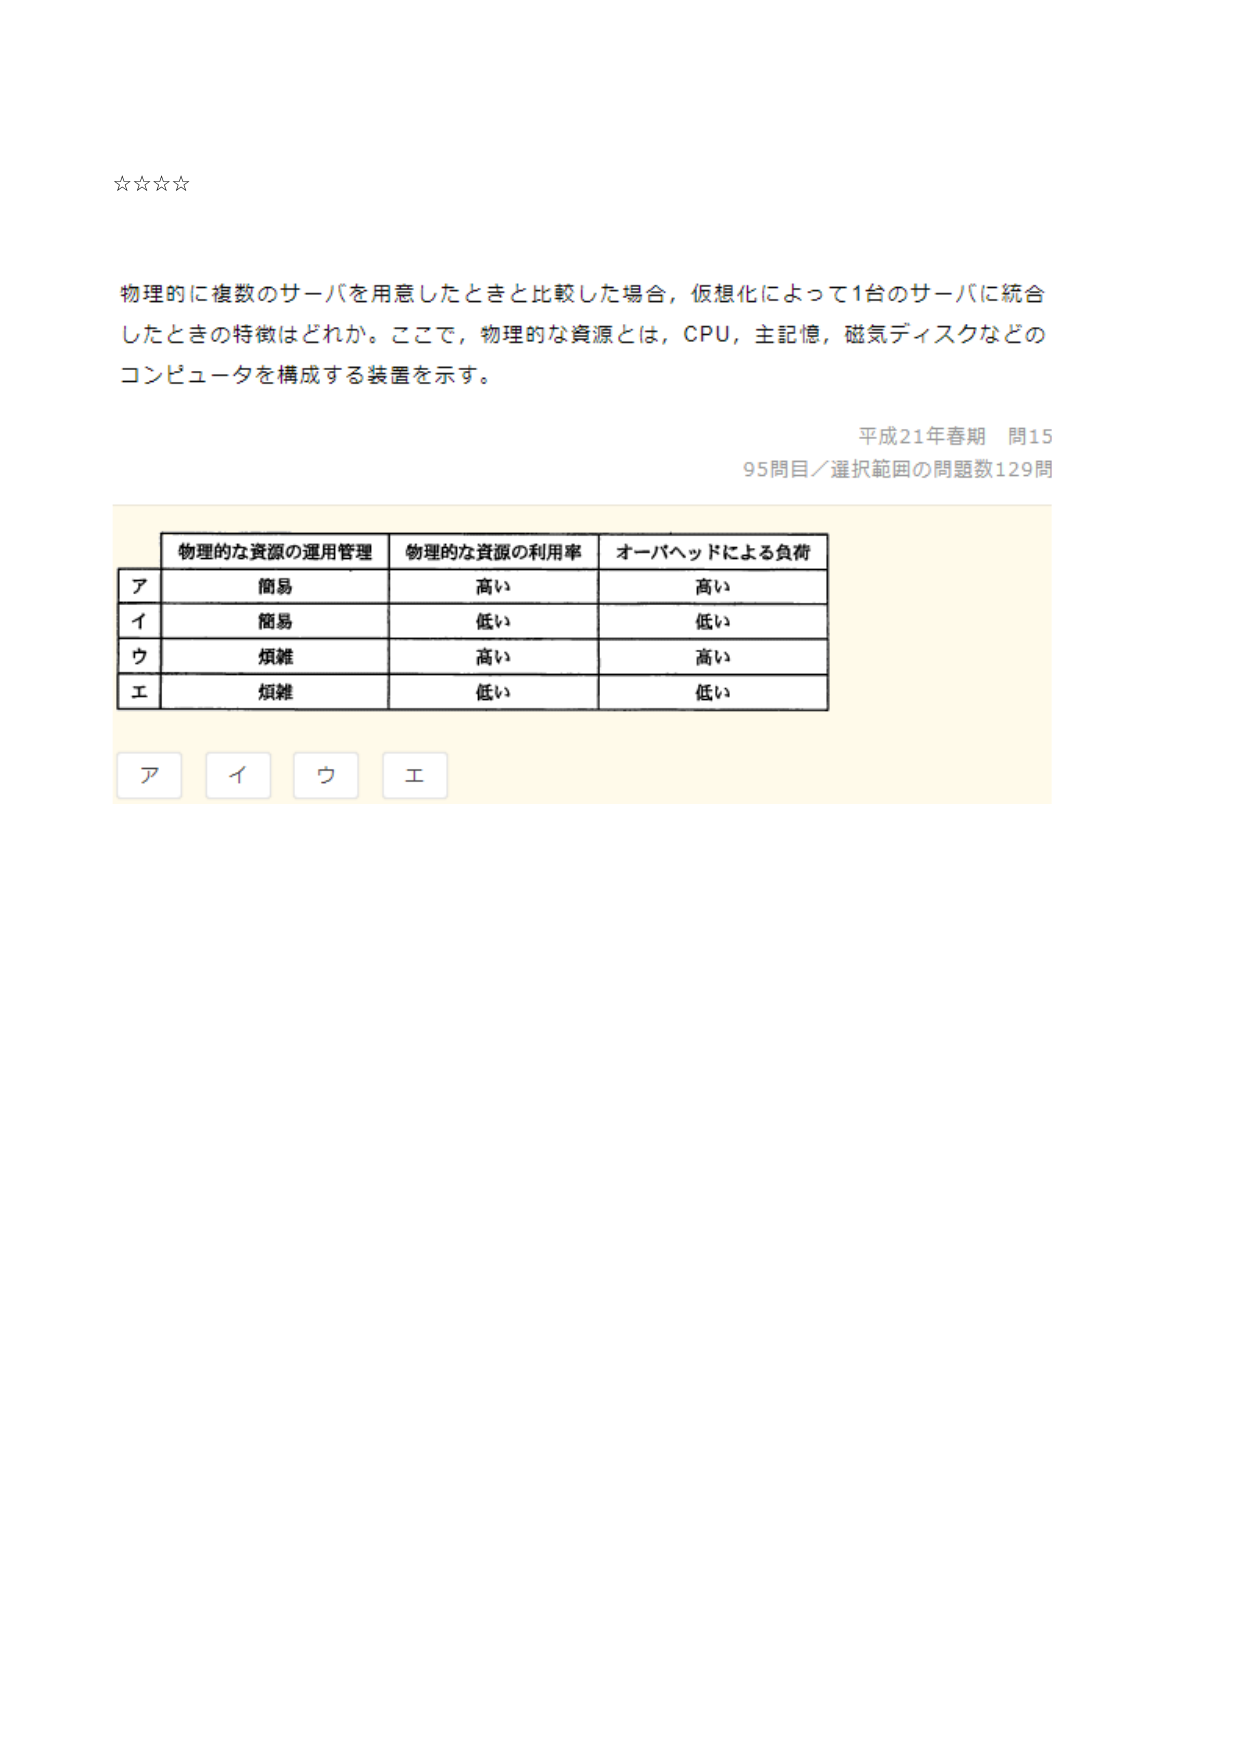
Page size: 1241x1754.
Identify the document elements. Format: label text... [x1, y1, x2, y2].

picture [112, 277, 1052, 804]
text ☆☆☆☆ [112, 164, 1128, 202]
